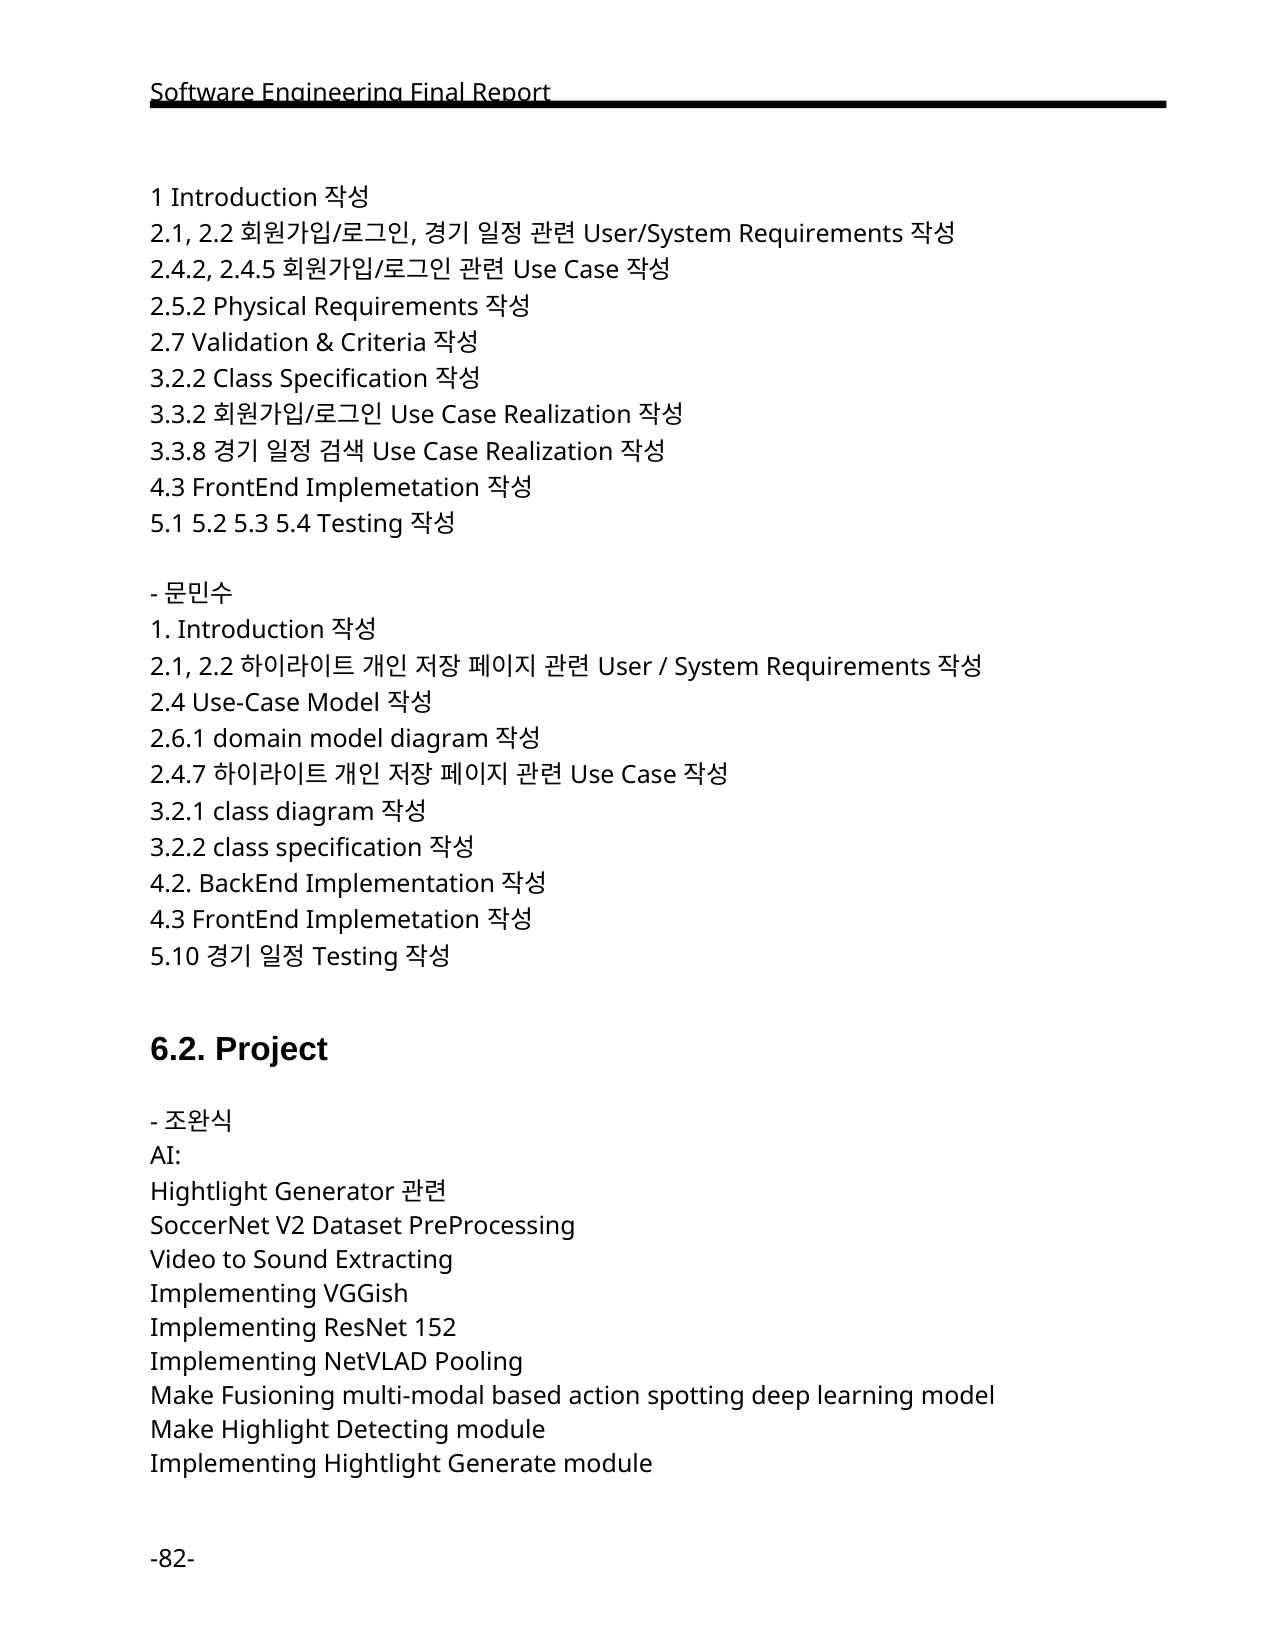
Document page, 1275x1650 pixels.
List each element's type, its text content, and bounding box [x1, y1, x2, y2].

text Video to Sound Extracting [150, 1242, 1125, 1276]
text Make Highlight Detecting module [150, 1412, 1125, 1446]
text 2.1, 2.2 하이라이트 개인 저장 페이지 관련 User / System Requirements 작성 [150, 646, 1125, 682]
text 5.1 5.2 5.3 5.4 Testing 작성 [150, 503, 1125, 540]
text - 문민수 [150, 574, 1125, 610]
text 2.7 Validation & Criteria 작성 [150, 322, 1125, 358]
text Implementing Hightlight Generate module [150, 1446, 1125, 1480]
text SoccerNet V2 Dataset PreProcessing [150, 1208, 1125, 1242]
text 4.3 FrontEnd Implemetation 작성 [150, 467, 1125, 503]
text 2.5.2 Physical Requirements 작성 [150, 286, 1125, 322]
text 2.4 Use-Case Model 작성 [150, 682, 1125, 719]
text Implementing VGGish [150, 1276, 1125, 1310]
text 2.4.7 하이라이트 개인 저장 페이지 관련 Use Case 작성 [150, 755, 1125, 791]
text 3.2.2 Class Specification 작성 [150, 358, 1125, 395]
text 1 Introduction 작성 [150, 177, 1125, 213]
text 5.10 경기 일정 Testing 작성 [150, 936, 1125, 972]
text Implementing ResNet 152 [150, 1310, 1125, 1344]
text 4.3 FrontEnd Implemetation 작성 [150, 900, 1125, 936]
text 2.6.1 domain model diagram 작성 [150, 719, 1125, 755]
text 3.3.2 회원가입/로그인 Use Case Realization 작성 [150, 395, 1125, 431]
text 1. Introduction 작성 [150, 610, 1125, 646]
text 4.2. BackEnd Implementation 작성 [150, 864, 1125, 900]
text 2.4.2, 2.4.5 회원가입/로그인 관련 Use Case 작성 [150, 250, 1125, 286]
text 3.3.8 경기 일정 검색 Use Case Realization 작성 [150, 431, 1125, 467]
text Implementing NetVLAD Pooling [150, 1344, 1125, 1378]
text 2.1, 2.2 회원가입/로그인, 경기 일정 관련 User/System Requirements 작성 [150, 213, 1125, 250]
text AI: [150, 1137, 1125, 1171]
text 3.2.2 class specification 작성 [150, 827, 1125, 864]
subtitle 6.2. Project [150, 1028, 328, 1067]
text Make Fusioning multi-modal based action spotting deep learning model [150, 1378, 1125, 1412]
text 3.2.1 class diagram 작성 [150, 791, 1125, 827]
text Hightlight Generator 관련 [150, 1171, 1125, 1208]
text - 조완식 [150, 1101, 1125, 1137]
